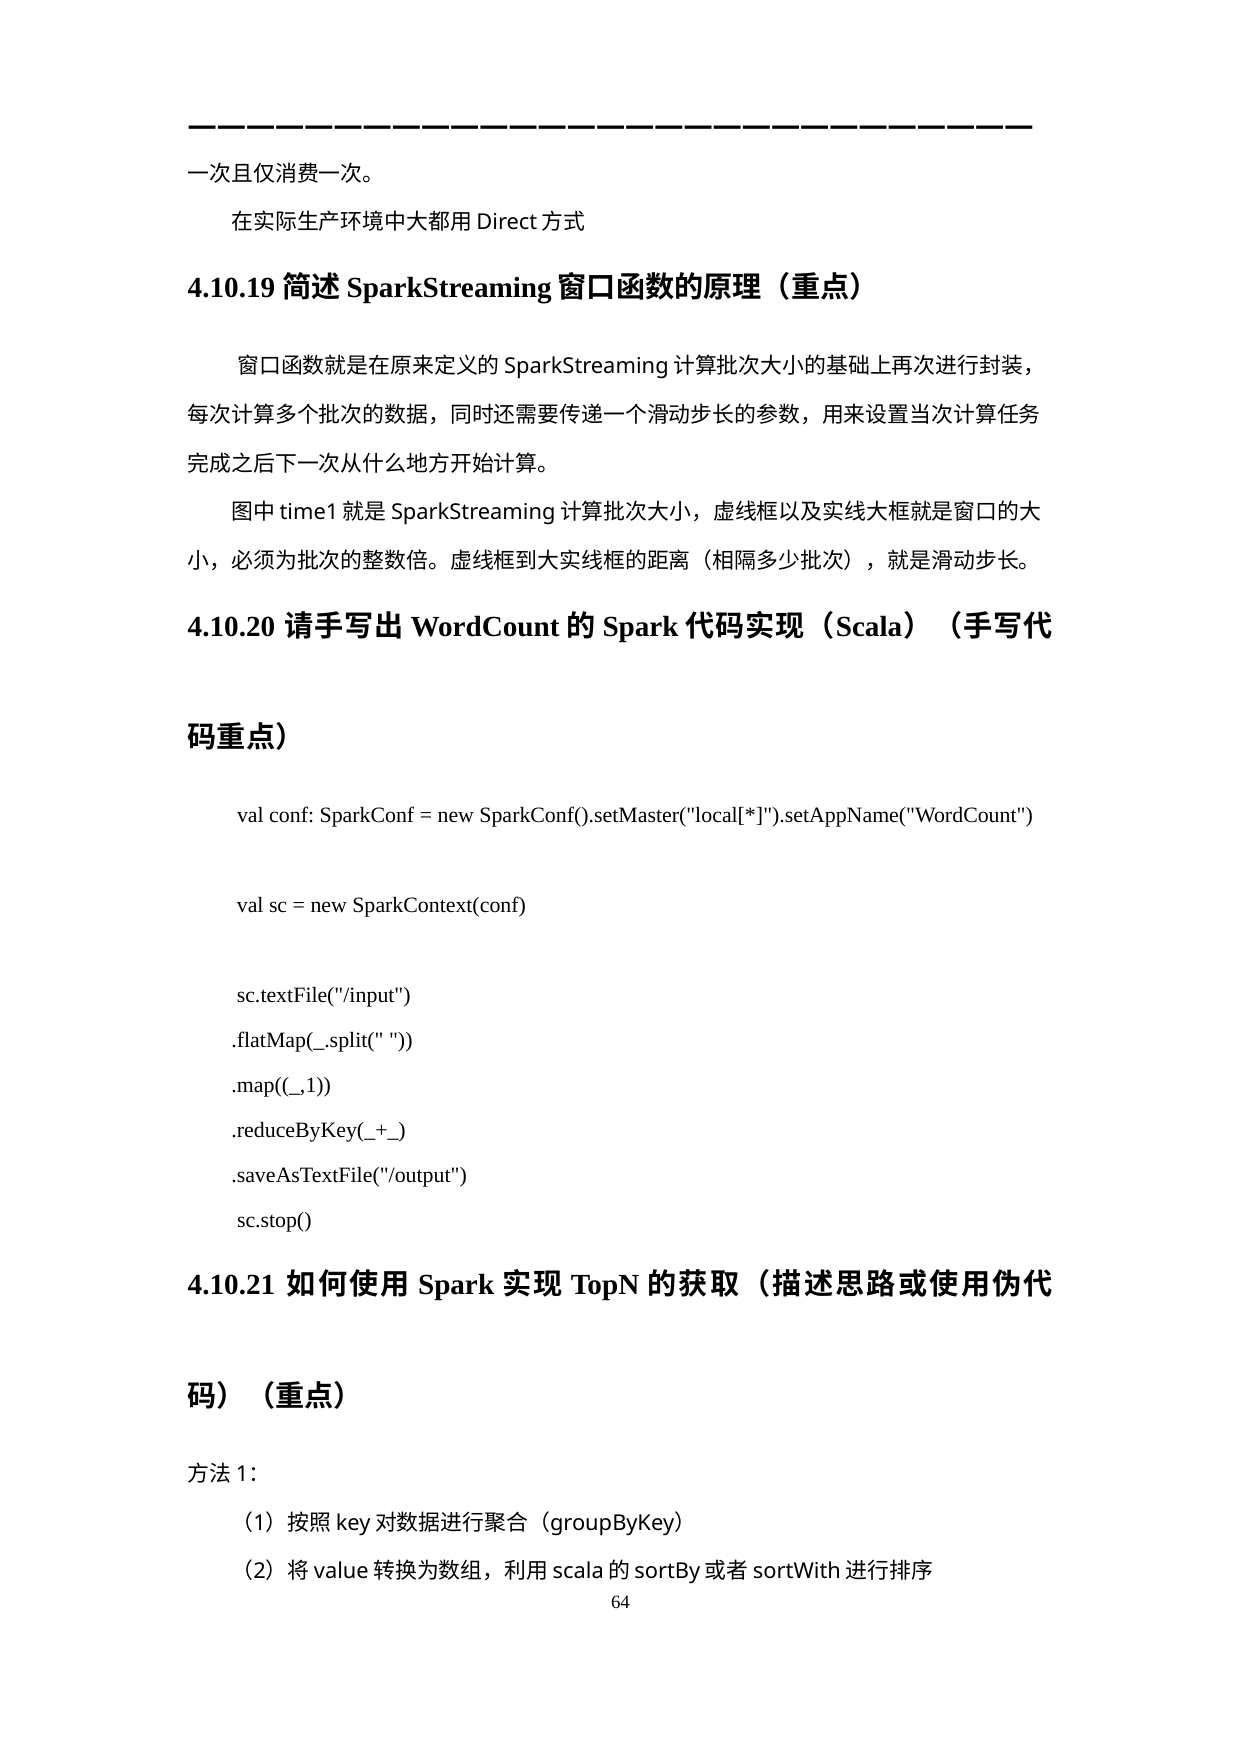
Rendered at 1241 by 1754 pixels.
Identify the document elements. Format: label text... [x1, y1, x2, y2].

text （1）按照key对数据进行聚合（groupByKey） [187, 1504, 1053, 1537]
text 窗口函数就是在原来定义的SparkStreaming计算批次大小的基础上再次进行封装，每次计算多个批次的数据，同时还需要传递一个滑动步长的参数，用来设置当次计算任务完成之后下一次从什么地方开始计算。 [187, 348, 1053, 478]
text 在实际生产环境中大都用Direct方式 [187, 204, 1053, 237]
subtitle 4.10.19 简述SparkStreaming窗口函数的原理（重点） [187, 252, 1053, 317]
text .saveAsTextFile("/output") [187, 1159, 1053, 1191]
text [187, 156, 1053, 188]
text 方法1： [187, 1456, 1053, 1489]
text .reduceByKey(_+_) [187, 1114, 1053, 1146]
text val sc = new SparkContext(conf) [187, 888, 1053, 921]
text val conf: SparkConf = new SparkConf().setMaster("local[*]").setAppName("WordCount") [187, 798, 1053, 830]
text .map((_,1)) [187, 1068, 1053, 1101]
text .flatMap(_.split(" ")) [187, 1023, 1053, 1056]
subtitle 4.10.21 如何使用Spark实现TopN的获取（描述思路或使用伪代码）（重点） [187, 1249, 1053, 1426]
text sc.stop() [187, 1204, 1053, 1236]
text 图中time1就是SparkStreaming计算批次大小，虚线框以及实线大框就是窗口的大小，必须为批次的整数倍。虚线框到大实线框的距离（相隔多少批次），就是滑动步长。 [187, 494, 1053, 575]
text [187, 1553, 1053, 1585]
text sc.textFile("/input") [187, 978, 1053, 1011]
subtitle 4.10.20 请手写出WordCount的Spark代码实现（Scala）（手写代码重点） [187, 591, 1053, 767]
